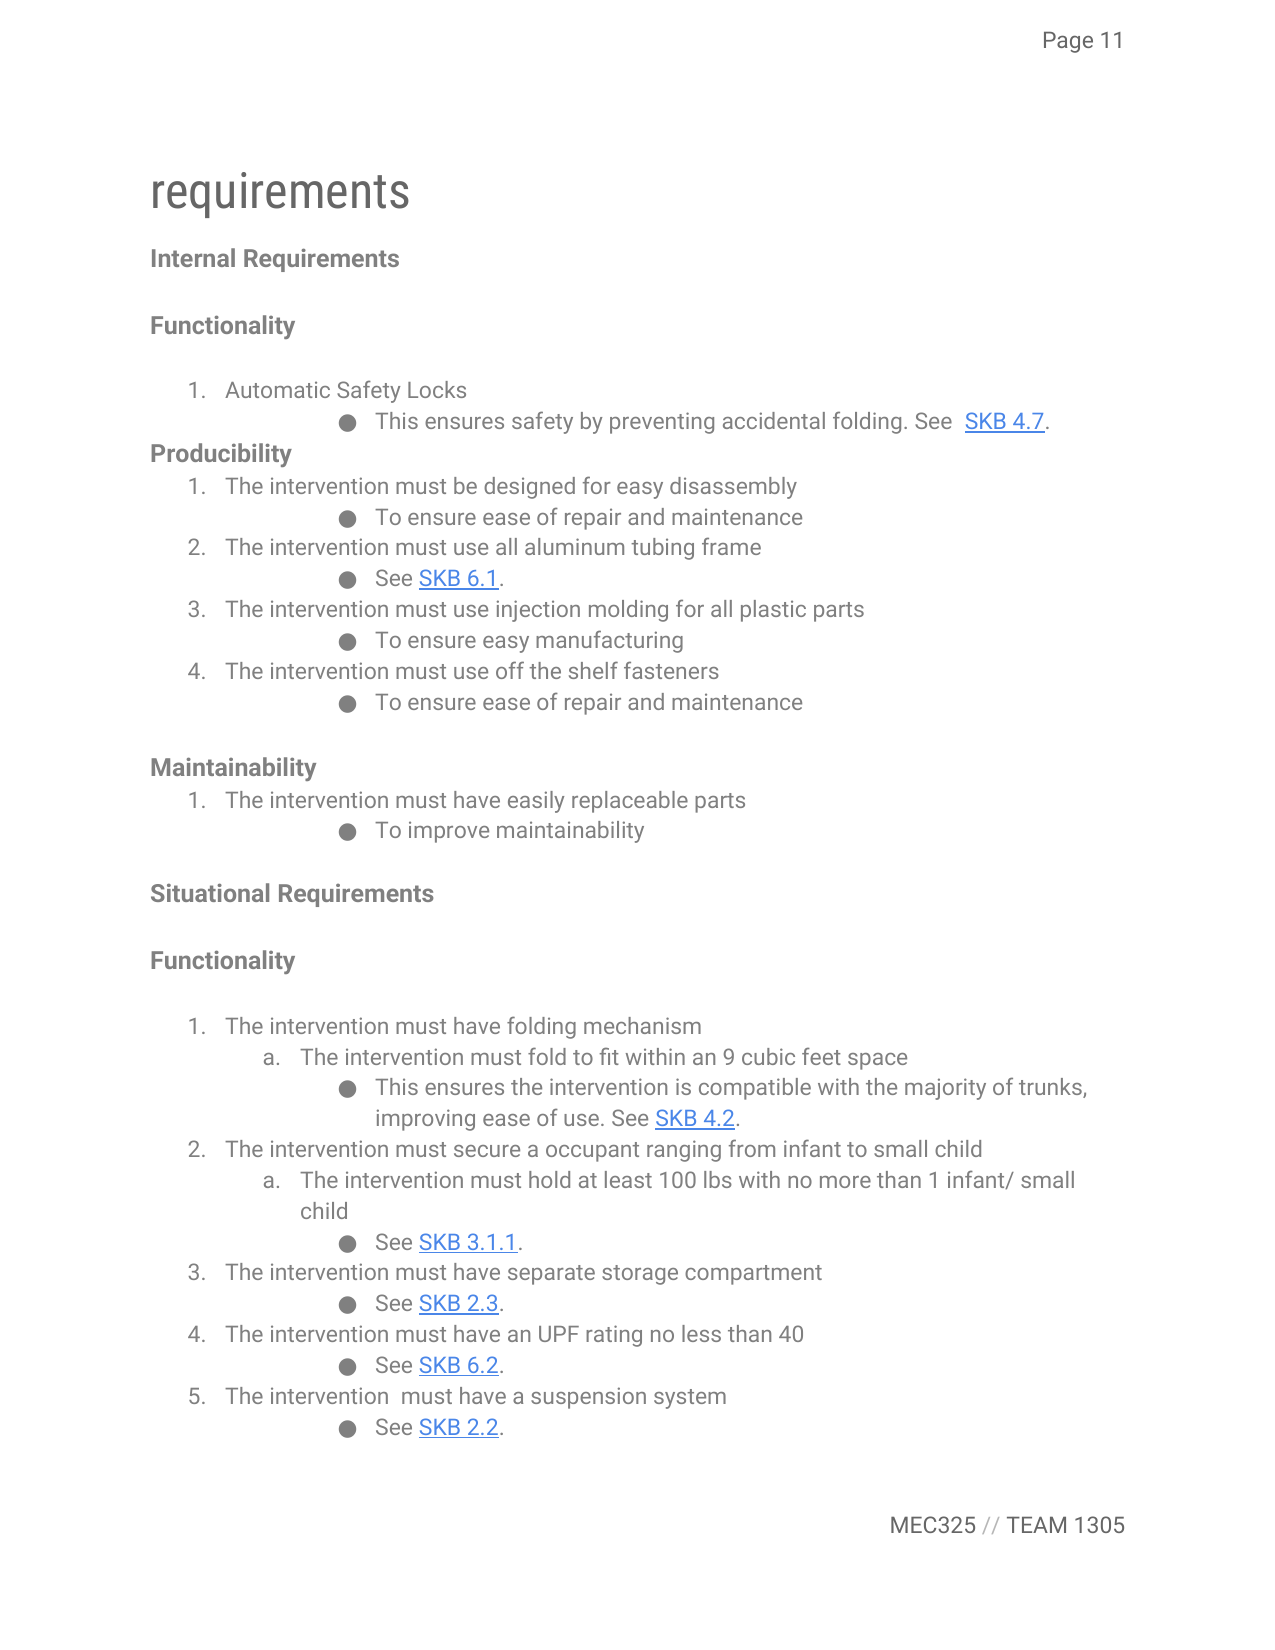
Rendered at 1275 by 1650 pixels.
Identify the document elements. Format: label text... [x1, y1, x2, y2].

list See SKB 2.3. [337, 1290, 1125, 1317]
list Automatic Safety Locks [187, 378, 1125, 404]
text Producibility [150, 439, 1125, 468]
list See SKB 3.1.1. [337, 1229, 1125, 1256]
list The intervention must use all aluminum tubing frame [187, 534, 1125, 561]
list The intervention must have a suspension system [187, 1383, 1125, 1410]
list The intervention must have easily replaceable parts [187, 787, 1125, 814]
list The intervention must fold to fit within an 9 cubic feet space [262, 1044, 1125, 1071]
list The intervention must secure a occupant ranging from infant to small child [187, 1136, 1125, 1163]
text Internal Requirements [150, 244, 1125, 273]
list To ensure easy manufacturing [337, 627, 1125, 654]
list The intervention must have folding mechanism [187, 1013, 1125, 1040]
text Functionality [150, 946, 1125, 975]
list See SKB 6.2. [337, 1352, 1125, 1379]
list See SKB 6.1. [337, 565, 1125, 592]
subtitle requirements [150, 162, 1125, 221]
list This ensures safety by preventing accidental folding. See SKB 4.7. [337, 408, 1125, 435]
list The intervention must use injection molding for all plastic parts [187, 596, 1125, 623]
list This ensures the intervention is compatible with the majority of trunks, improving ease of use. See SKB 4.2. [337, 1074, 1125, 1132]
list To ensure ease of repair and maintenance [337, 504, 1125, 531]
list To ensure ease of repair and maintenance [337, 689, 1125, 716]
list The intervention must be designed for easy disassembly [187, 473, 1125, 500]
list The intervention must have separate storage compartment [187, 1259, 1125, 1286]
list To improve maintainability [337, 818, 1125, 844]
text Maintainability [150, 753, 1125, 782]
list The intervention must hold at least 100 lbs with no more than 1 infant/ small child [262, 1167, 1125, 1225]
list See SKB 2.2. [337, 1414, 1125, 1441]
list The intervention must use off the shelf fasteners [187, 658, 1125, 685]
list The intervention must have an UPF rating no less than 40 [187, 1321, 1125, 1348]
text Situational Requirements [150, 879, 1125, 909]
text Functionality [150, 311, 1125, 340]
